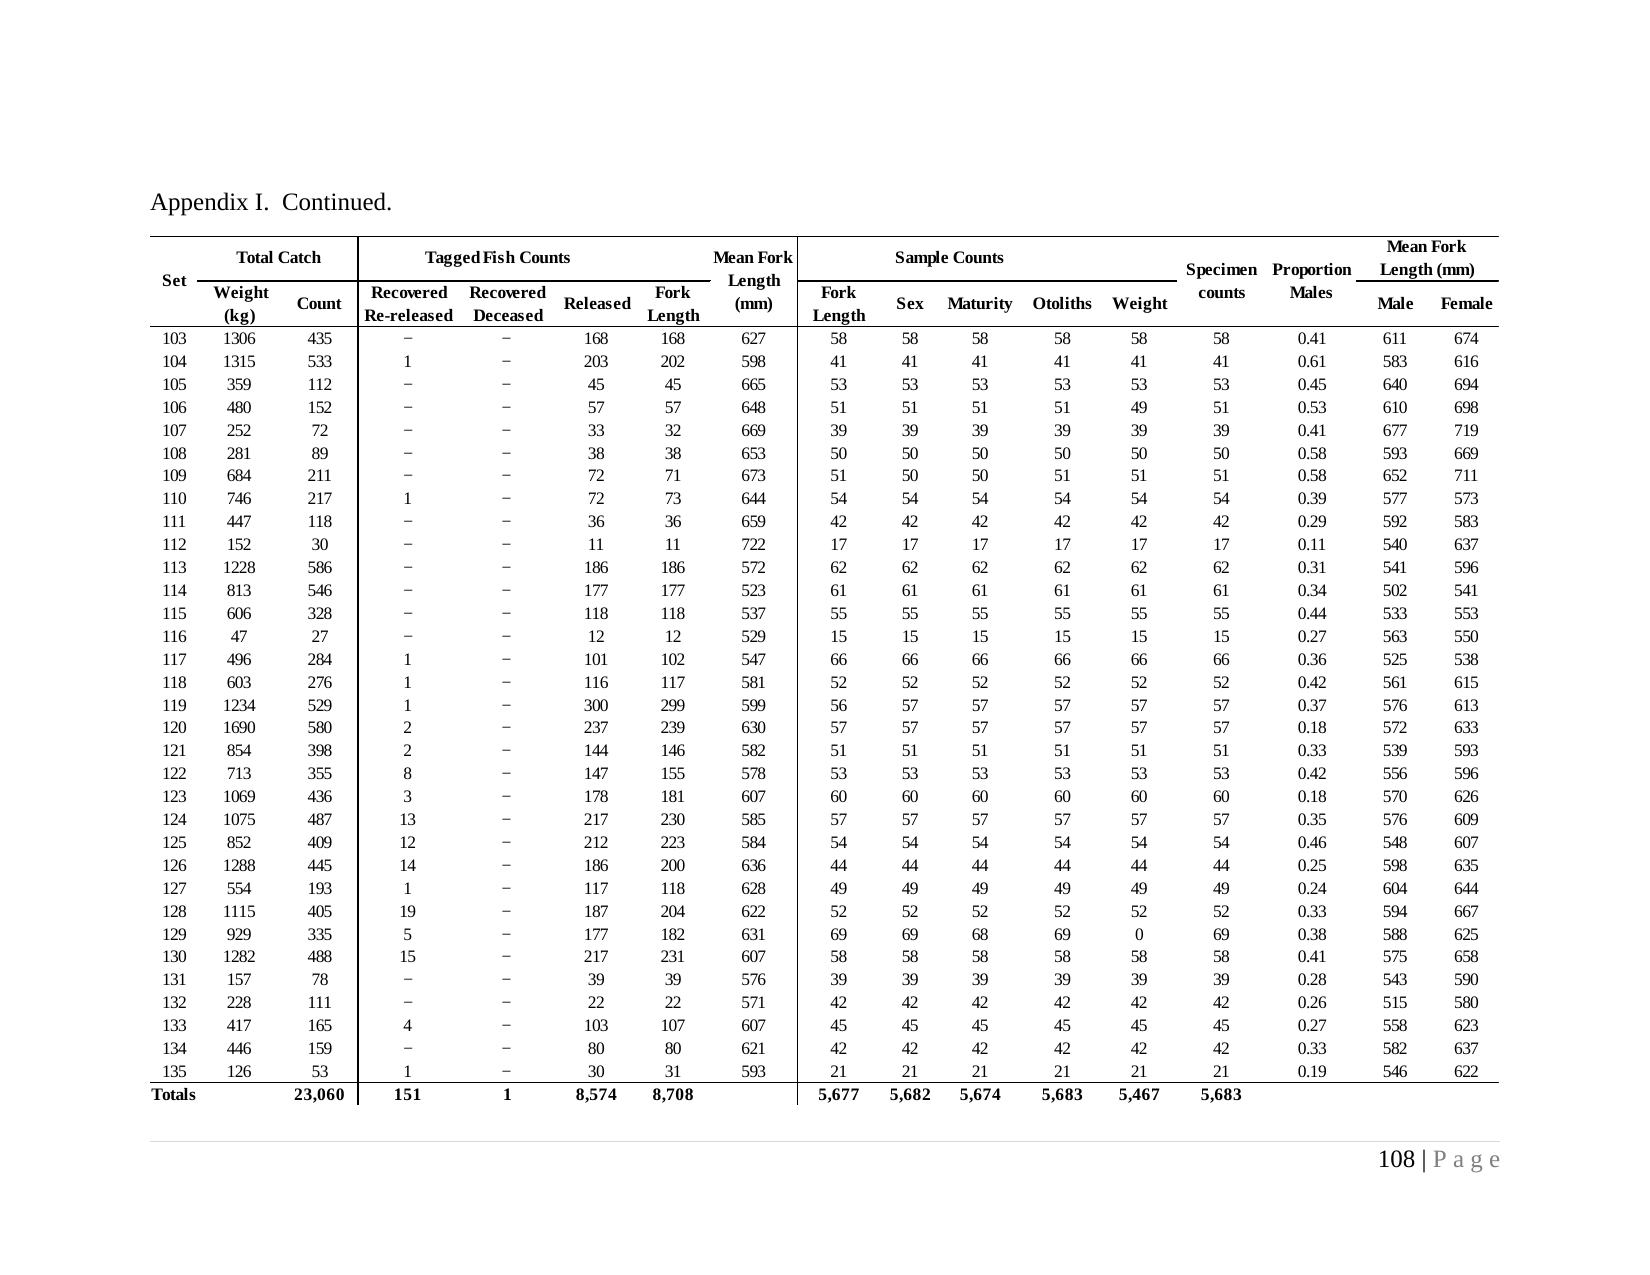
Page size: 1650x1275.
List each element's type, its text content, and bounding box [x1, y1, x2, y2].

text Appendix I. Continued. [150, 187, 1500, 216]
